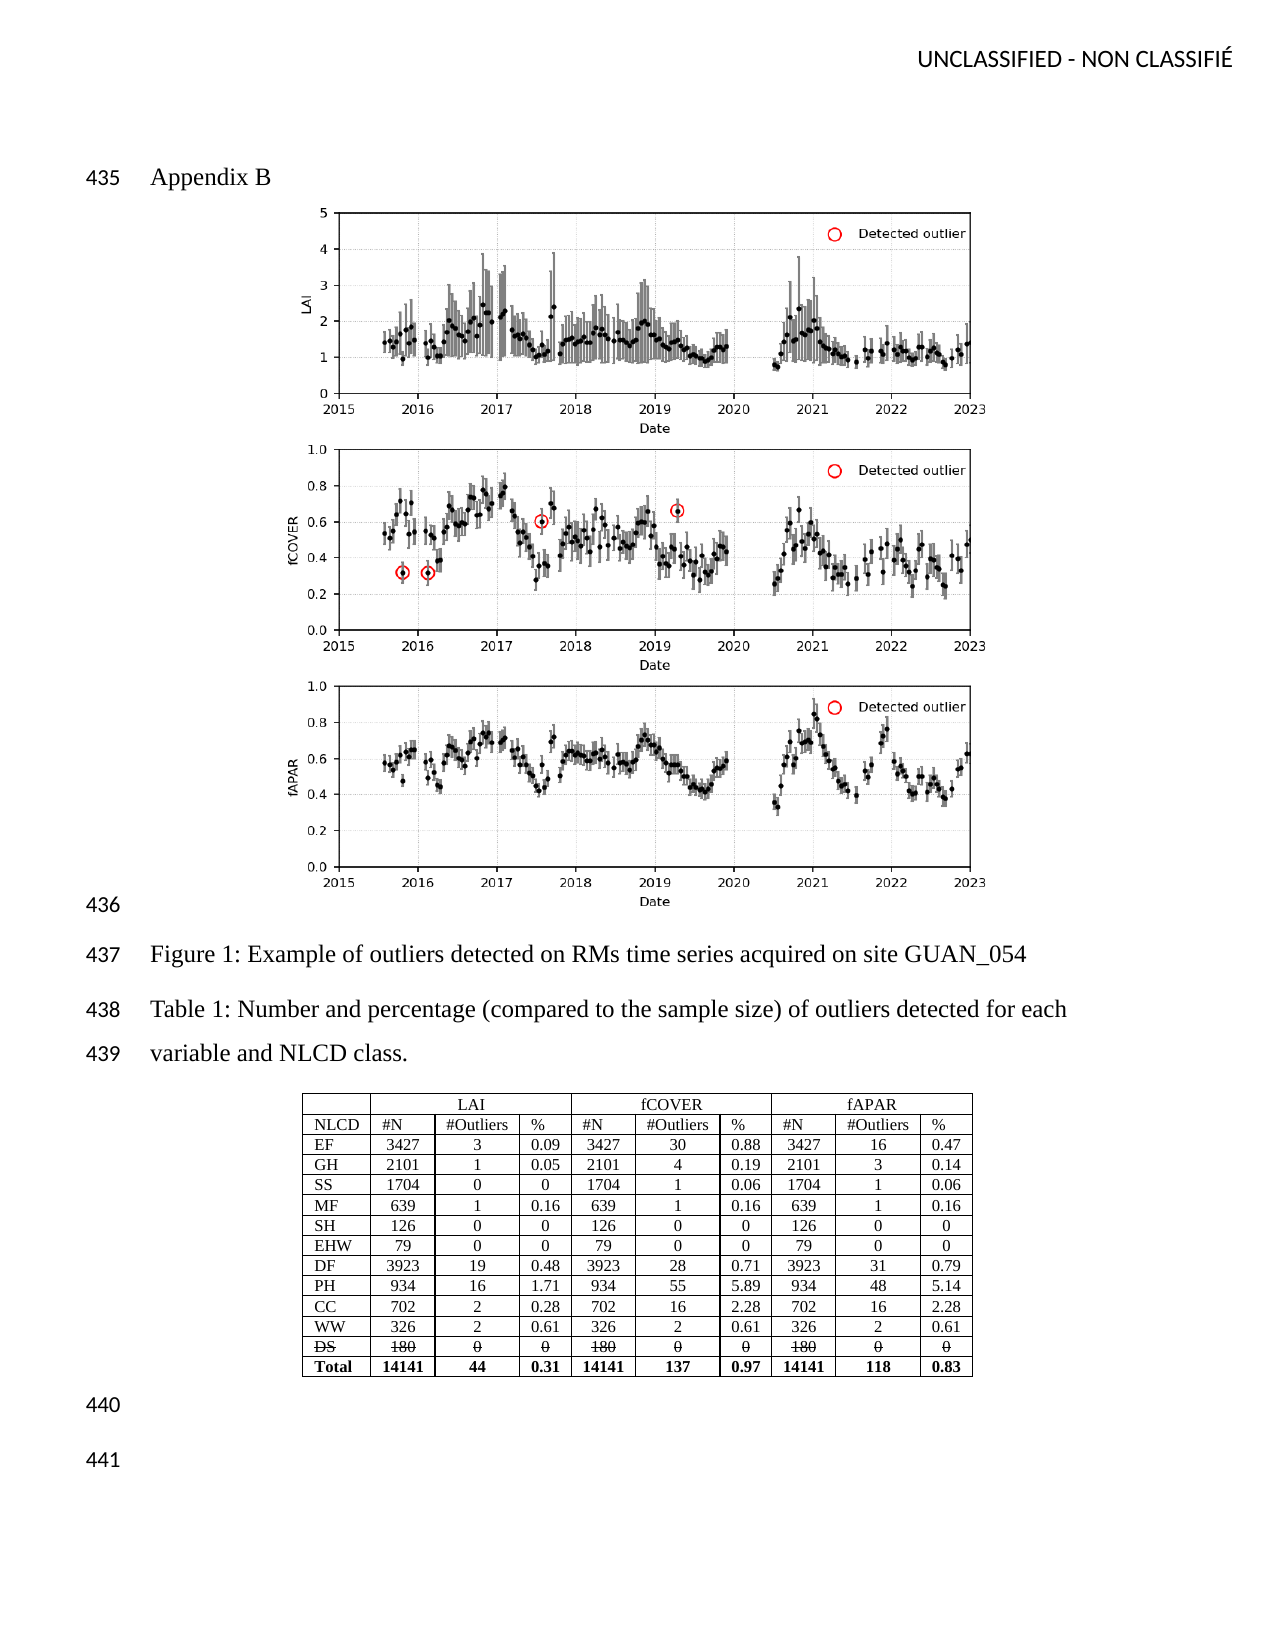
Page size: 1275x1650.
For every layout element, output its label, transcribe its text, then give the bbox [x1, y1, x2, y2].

table_cell 0 [921, 1236, 972, 1255]
table_cell 1 [436, 1195, 519, 1214]
table_cell 1704 [772, 1175, 835, 1194]
table_cell 702 [772, 1296, 835, 1316]
table_cell 126 [572, 1216, 635, 1235]
table_cell 16 [836, 1296, 920, 1316]
table_cell 1704 [371, 1175, 434, 1194]
table_cell 2 [636, 1317, 719, 1336]
table_cell 0.79 [921, 1256, 972, 1275]
table_cell 3923 [371, 1256, 434, 1275]
table_cell #N [572, 1115, 635, 1134]
table_cell % [520, 1115, 571, 1134]
text Table 1: Number and percentage (compared to the sample size) of outliers detected for each variable and NLCD class. [150, 994, 1125, 1066]
table_cell 1.71 [520, 1276, 571, 1295]
table_cell % [921, 1115, 972, 1134]
table_cell 1 [636, 1195, 719, 1214]
table_cell 5.89 [721, 1276, 771, 1295]
table_cell SS [303, 1175, 370, 1194]
table_cell 79 [772, 1236, 835, 1255]
table_cell 48 [836, 1276, 920, 1295]
table_cell 0 [721, 1216, 771, 1235]
table_cell 0 [436, 1236, 519, 1255]
table_cell 2101 [772, 1155, 835, 1174]
table_cell 0 [721, 1236, 771, 1255]
table_cell 1 [836, 1175, 920, 1194]
table_cell WW [303, 1317, 370, 1336]
table_cell 0 [836, 1337, 920, 1356]
table_cell 180 [371, 1337, 434, 1356]
table_cell 16 [636, 1296, 719, 1316]
table_header [303, 1094, 370, 1113]
table_cell 31 [836, 1256, 920, 1275]
table_cell 0 [636, 1337, 719, 1356]
picture [283, 203, 992, 913]
table_cell 0.88 [721, 1135, 771, 1154]
table_cell #Outliers [836, 1115, 920, 1134]
table_cell 180 [772, 1337, 835, 1356]
table_cell 0.06 [921, 1175, 972, 1194]
table_cell 0.31 [520, 1357, 571, 1376]
table_cell 0.71 [721, 1256, 771, 1275]
table_header fCOVER [572, 1094, 771, 1113]
table_cell 934 [371, 1276, 434, 1295]
table_cell 14141 [572, 1357, 635, 1376]
table_cell 0 [721, 1337, 771, 1356]
table_cell 3 [836, 1155, 920, 1174]
table_cell 55 [636, 1276, 719, 1295]
table_cell 3427 [371, 1135, 434, 1154]
table_cell 137 [636, 1357, 719, 1376]
table_cell 0 [520, 1337, 571, 1356]
table_cell 126 [772, 1216, 835, 1235]
table_cell 0 [836, 1216, 920, 1235]
table_cell % [721, 1115, 771, 1134]
table_cell 639 [572, 1195, 635, 1214]
table_cell 28 [636, 1256, 719, 1275]
table_cell 0 [636, 1236, 719, 1255]
table_cell 0.19 [721, 1155, 771, 1174]
table_cell 0.61 [721, 1317, 771, 1336]
table_cell EF [303, 1135, 370, 1154]
table_cell 0.16 [921, 1195, 972, 1214]
table_cell 5.14 [921, 1276, 972, 1295]
table_cell 2101 [371, 1155, 434, 1174]
table_cell 79 [572, 1236, 635, 1255]
table_cell 639 [772, 1195, 835, 1214]
table_cell 19 [436, 1256, 519, 1275]
table_cell 934 [772, 1276, 835, 1295]
table_cell 702 [572, 1296, 635, 1316]
table_cell 0.97 [721, 1357, 771, 1376]
table_cell 3923 [772, 1256, 835, 1275]
table_cell 0.14 [921, 1155, 972, 1174]
table_cell 2.28 [721, 1296, 771, 1316]
table_cell 4 [636, 1155, 719, 1174]
table_cell 0 [836, 1236, 920, 1255]
table_cell 3 [436, 1135, 519, 1154]
table_cell 180 [572, 1337, 635, 1356]
text Figure 1: Example of outliers detected on RMs time series acquired on site GUAN_054 [150, 939, 1125, 968]
table_cell EHW [303, 1236, 370, 1255]
table_cell 0.48 [520, 1256, 571, 1275]
table_cell 44 [436, 1357, 519, 1376]
table_cell 0.16 [721, 1195, 771, 1214]
table_cell 0 [436, 1337, 519, 1356]
table_cell CC [303, 1296, 370, 1316]
table_cell DS [303, 1337, 370, 1356]
table_cell 0 [436, 1175, 519, 1194]
table_cell 0 [436, 1216, 519, 1235]
table_header fAPAR [772, 1094, 972, 1113]
table_cell 326 [371, 1317, 434, 1336]
table_cell 326 [572, 1317, 635, 1336]
table_cell #N [371, 1115, 434, 1134]
table_cell 1 [636, 1175, 719, 1194]
table_cell #N [772, 1115, 835, 1134]
table_cell GH [303, 1155, 370, 1174]
table_cell Total [303, 1357, 370, 1376]
table_cell DF [303, 1256, 370, 1275]
table_cell 0.16 [520, 1195, 571, 1214]
table_cell 14141 [772, 1357, 835, 1376]
table_cell 16 [836, 1135, 920, 1154]
table_cell 0.83 [921, 1357, 972, 1376]
table_cell 126 [371, 1216, 434, 1235]
table_cell SH [303, 1216, 370, 1235]
table_cell 326 [772, 1317, 835, 1336]
table_cell 0.47 [921, 1135, 972, 1154]
table_cell 2 [836, 1317, 920, 1336]
table_cell 0 [520, 1175, 571, 1194]
table_cell 0 [921, 1216, 972, 1235]
table_cell 16 [436, 1276, 519, 1295]
table_cell 3923 [572, 1256, 635, 1275]
table_cell 0 [636, 1216, 719, 1235]
table_cell 2101 [572, 1155, 635, 1174]
table_cell 0 [921, 1337, 972, 1356]
table_cell 1 [836, 1195, 920, 1214]
table_cell 1704 [572, 1175, 635, 1194]
table_cell 0.09 [520, 1135, 571, 1154]
table_cell 0.61 [520, 1317, 571, 1336]
table_cell 0.61 [921, 1317, 972, 1336]
table_cell 934 [572, 1276, 635, 1295]
table_cell 3427 [572, 1135, 635, 1154]
table_cell 3427 [772, 1135, 835, 1154]
table_cell MF [303, 1195, 370, 1214]
table_cell 30 [636, 1135, 719, 1154]
table_cell 2 [436, 1317, 519, 1336]
table_cell 118 [836, 1357, 920, 1376]
text Appendix B [150, 162, 1125, 191]
table_cell 14141 [371, 1357, 434, 1376]
table_cell 2.28 [921, 1296, 972, 1316]
table_cell 0.06 [721, 1175, 771, 1194]
table_cell #Outliers [436, 1115, 519, 1134]
table_cell 0.28 [520, 1296, 571, 1316]
table_header LAI [371, 1094, 571, 1113]
table_cell 639 [371, 1195, 434, 1214]
table_cell 0 [520, 1236, 571, 1255]
table_cell 0 [520, 1216, 571, 1235]
table_cell #Outliers [636, 1115, 719, 1134]
table_cell NLCD [303, 1115, 370, 1134]
table_cell 1 [436, 1155, 519, 1174]
table_cell PH [303, 1276, 370, 1295]
table_cell 702 [371, 1296, 434, 1316]
table_cell 79 [371, 1236, 434, 1255]
table_cell 2 [436, 1296, 519, 1316]
table_cell 0.05 [520, 1155, 571, 1174]
